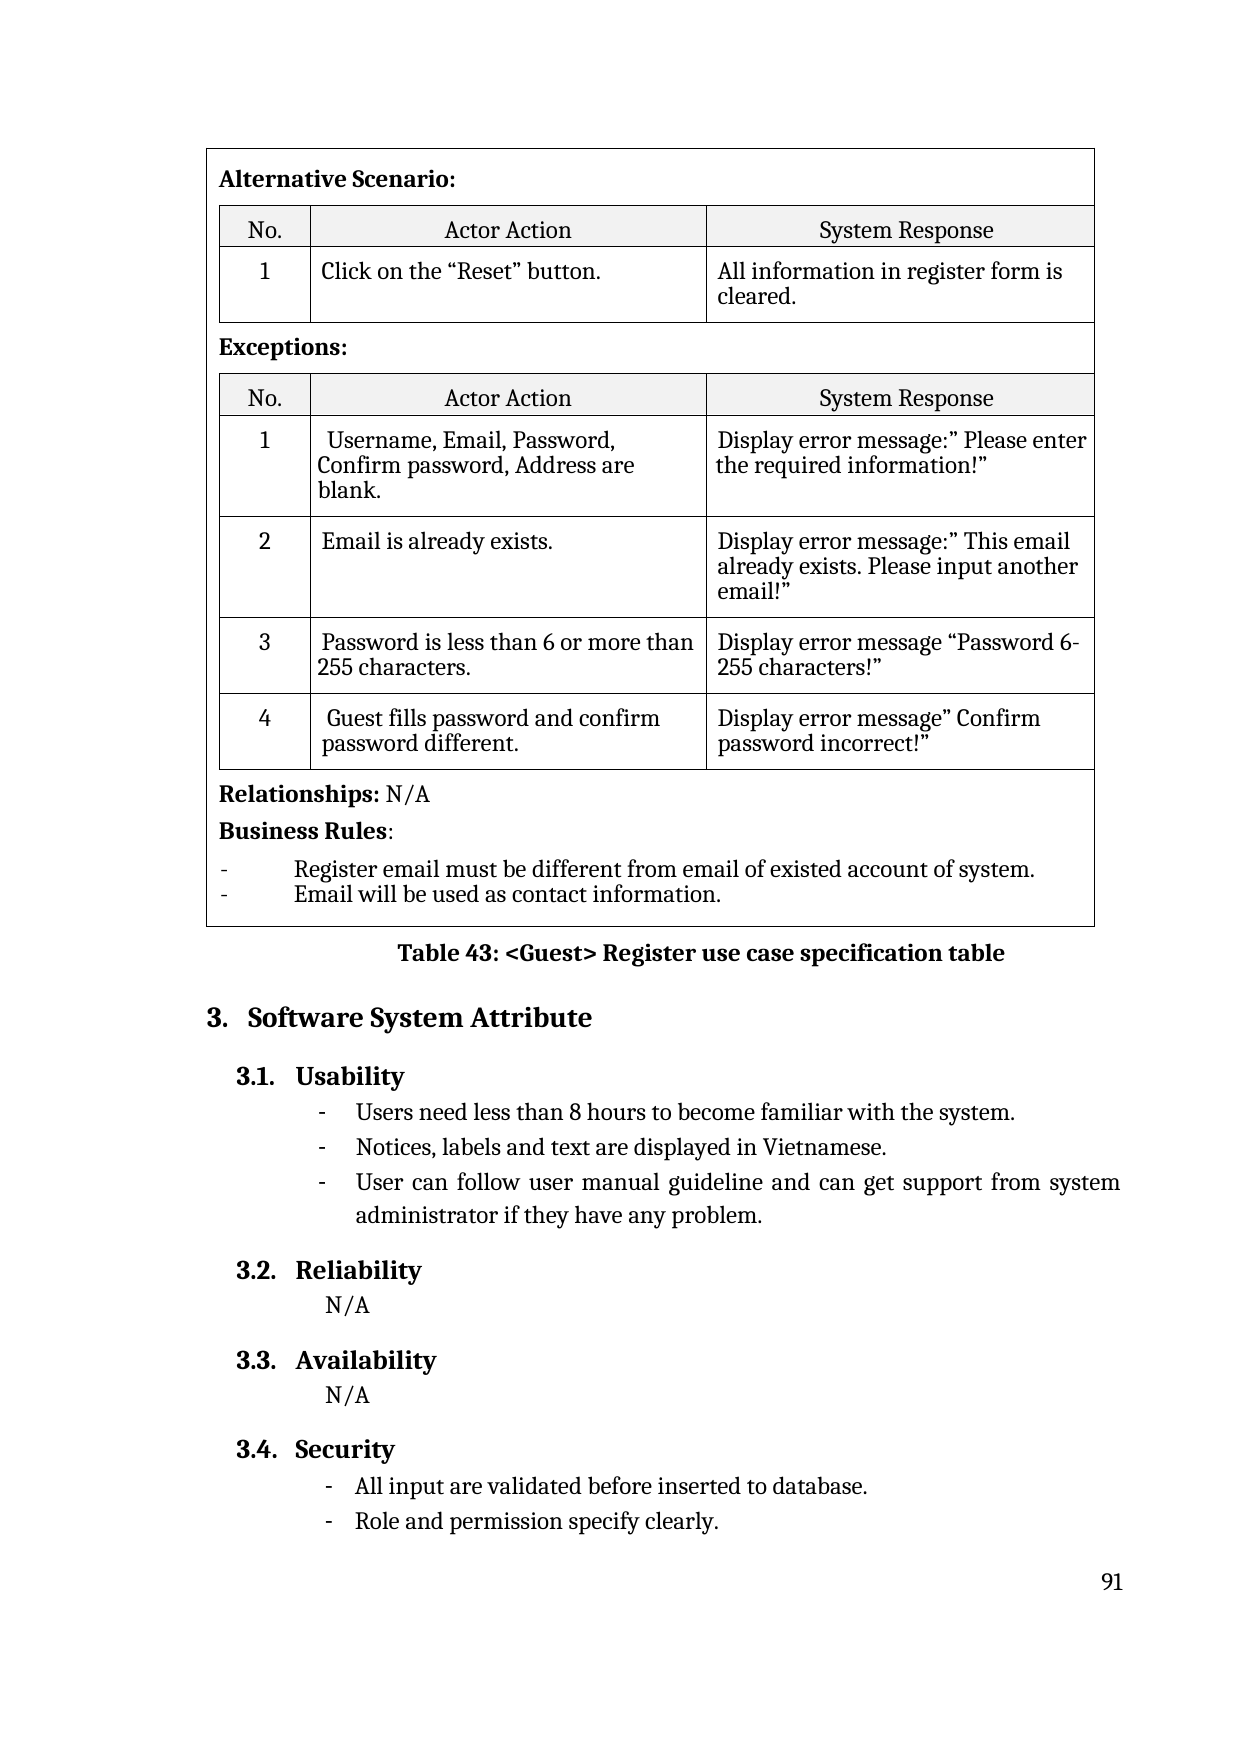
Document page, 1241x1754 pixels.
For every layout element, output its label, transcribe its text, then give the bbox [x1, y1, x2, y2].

subtitle Availability [236, 1345, 1122, 1376]
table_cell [207, 149, 1094, 926]
subtitle Usability [236, 1061, 1122, 1092]
text N/A [281, 1381, 1122, 1409]
list User can follow user manual guideline and can get support from system administrator if they have any problem. [318, 1167, 1122, 1230]
list All input are validated before inserted to database. [325, 1470, 1122, 1501]
subtitle Security [236, 1434, 1122, 1466]
list Users need less than 8 hours to become familiar with the system. [318, 1097, 1122, 1127]
text N/A [281, 1291, 1122, 1320]
subtitle Software System Attribute [207, 1001, 1122, 1035]
text Table 43: <Guest> Register use case specification table [281, 939, 1122, 968]
subtitle Reliability [236, 1255, 1122, 1286]
list Role and permission specify clearly. [325, 1505, 1122, 1536]
list Notices, labels and text are displayed in Vietnamese. [318, 1132, 1122, 1162]
